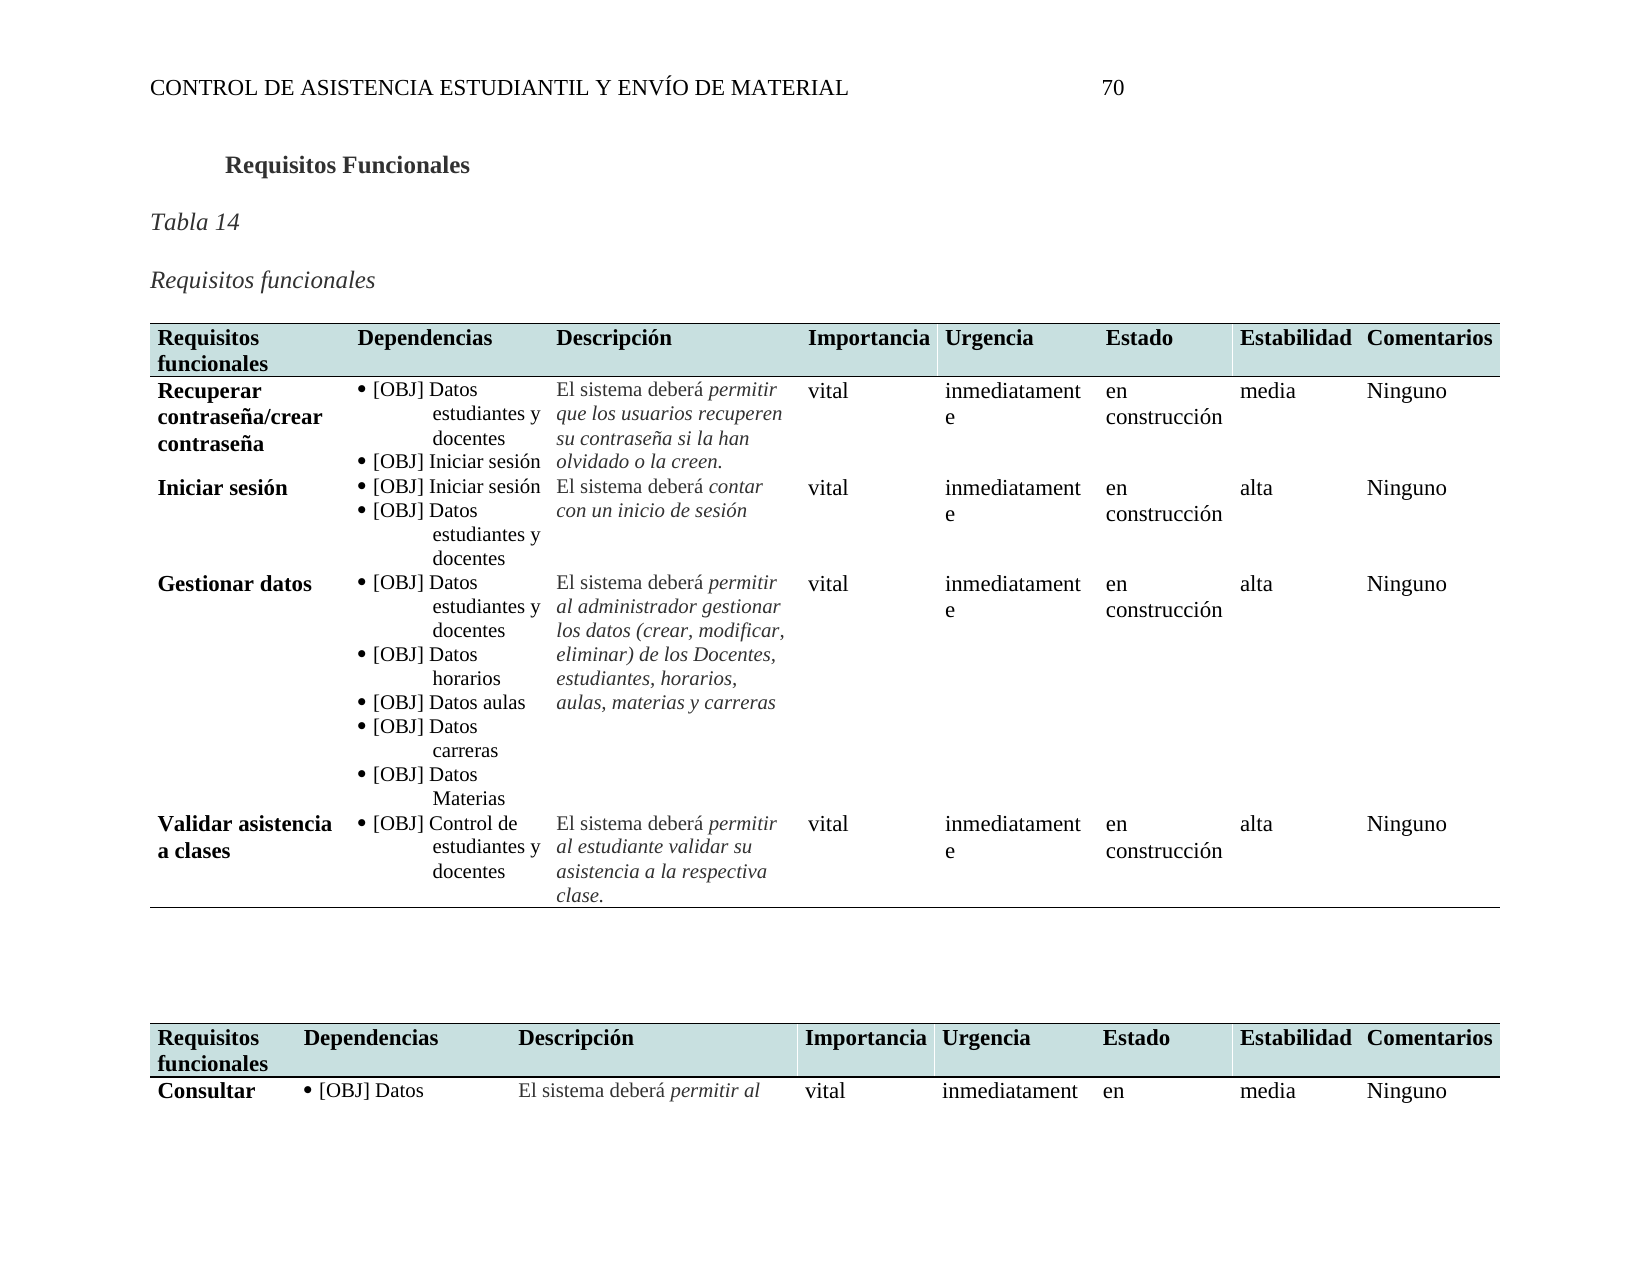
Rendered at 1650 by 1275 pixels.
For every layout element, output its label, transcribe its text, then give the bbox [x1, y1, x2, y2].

table_header Requisitos funcionales [150, 1024, 296, 1076]
table_header Descripción [511, 1024, 797, 1076]
table_cell El sistema deberá permitir que los usuarios recuperen su contraseña si la han olvidado o la creen. [549, 377, 801, 473]
table_cell alta [1233, 810, 1359, 907]
table_cell en construcción [1098, 570, 1232, 810]
table_header Urgencia [938, 324, 1098, 376]
table_cell Ninguno [1359, 377, 1500, 473]
table_header Estado [1098, 324, 1232, 376]
table_cell vital [801, 570, 937, 810]
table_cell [296, 1078, 511, 1104]
table_cell media [1233, 1078, 1359, 1104]
table_header Requisitos funcionales [150, 324, 350, 376]
table_cell inmediatamente [938, 474, 1098, 570]
table_cell Gestionar datos [150, 570, 350, 810]
table_cell [OBJ] Iniciar sesión [OBJ] Datos estudiantes y docentes [350, 474, 549, 570]
table_cell en construcción [1098, 474, 1232, 570]
table_cell vital [801, 810, 937, 907]
table_header Descripción [549, 324, 801, 376]
table_cell [OBJ] Control de estudiantes y docentes [350, 810, 549, 907]
table_cell en construcción [1098, 810, 1232, 907]
table_header Dependencias [350, 324, 549, 376]
text Tabla 14 Requisitos funcionales [150, 207, 1500, 294]
table_cell Ninguno [1359, 810, 1500, 907]
table_cell media [1233, 377, 1359, 473]
table_header Urgencia [935, 1024, 1095, 1076]
table_cell Ninguno [1359, 1078, 1500, 1104]
table_cell El sistema deberá permitir al administrador gestionar los datos (crear, modificar, eliminar) de los Docentes, estudiantes, horarios, aulas, materias y carreras [549, 570, 801, 810]
table_cell inmediatamente [938, 377, 1098, 473]
table_header Estabilidad [1233, 1024, 1359, 1076]
table_cell Iniciar sesión [150, 474, 350, 570]
subtitle Requisitos Funcionales [150, 150, 1500, 179]
table_header Importancia [798, 1024, 934, 1076]
table_cell inmediatamente [938, 810, 1098, 907]
table_header Estado [1095, 1024, 1232, 1076]
table_cell inmediatamente [935, 1078, 1095, 1104]
table_cell El sistema deberá permitir al estudiante validar su asistencia a la respectiva clase. [549, 810, 801, 907]
table_cell El sistema deberá contar con un inicio de sesión [549, 474, 801, 570]
table_header Dependencias [296, 1024, 511, 1076]
table_cell Recuperar contraseña/crear contraseña [150, 377, 350, 473]
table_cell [511, 1078, 797, 1104]
table_cell vital [801, 377, 937, 473]
table_cell alta [1233, 570, 1359, 810]
table_cell Ninguno [1359, 474, 1500, 570]
table_cell inmediatamente [938, 570, 1098, 810]
table_cell alta [1233, 474, 1359, 570]
table_cell vital [801, 474, 937, 570]
table_cell vital [798, 1078, 934, 1104]
table_cell en construcción [1095, 1078, 1232, 1104]
table_header Comentarios [1359, 1024, 1500, 1076]
table_cell [OBJ] Datos estudiantes y docentes [OBJ] Iniciar sesión [350, 377, 549, 473]
table_header Comentarios [1359, 324, 1500, 376]
table_cell Validar asistencia a clases [150, 810, 350, 907]
table_cell en construcción [1098, 377, 1232, 473]
table_cell Consultar horarios [150, 1078, 296, 1104]
table_header Estabilidad [1233, 324, 1359, 376]
table_header Importancia [801, 324, 937, 376]
table_cell Ninguno [1359, 570, 1500, 810]
table_cell [OBJ] Datos estudiantes y docentes [OBJ] Datos horarios [OBJ] Datos aulas [OBJ] Datos carreras [OBJ] Datos Materias [350, 570, 549, 810]
